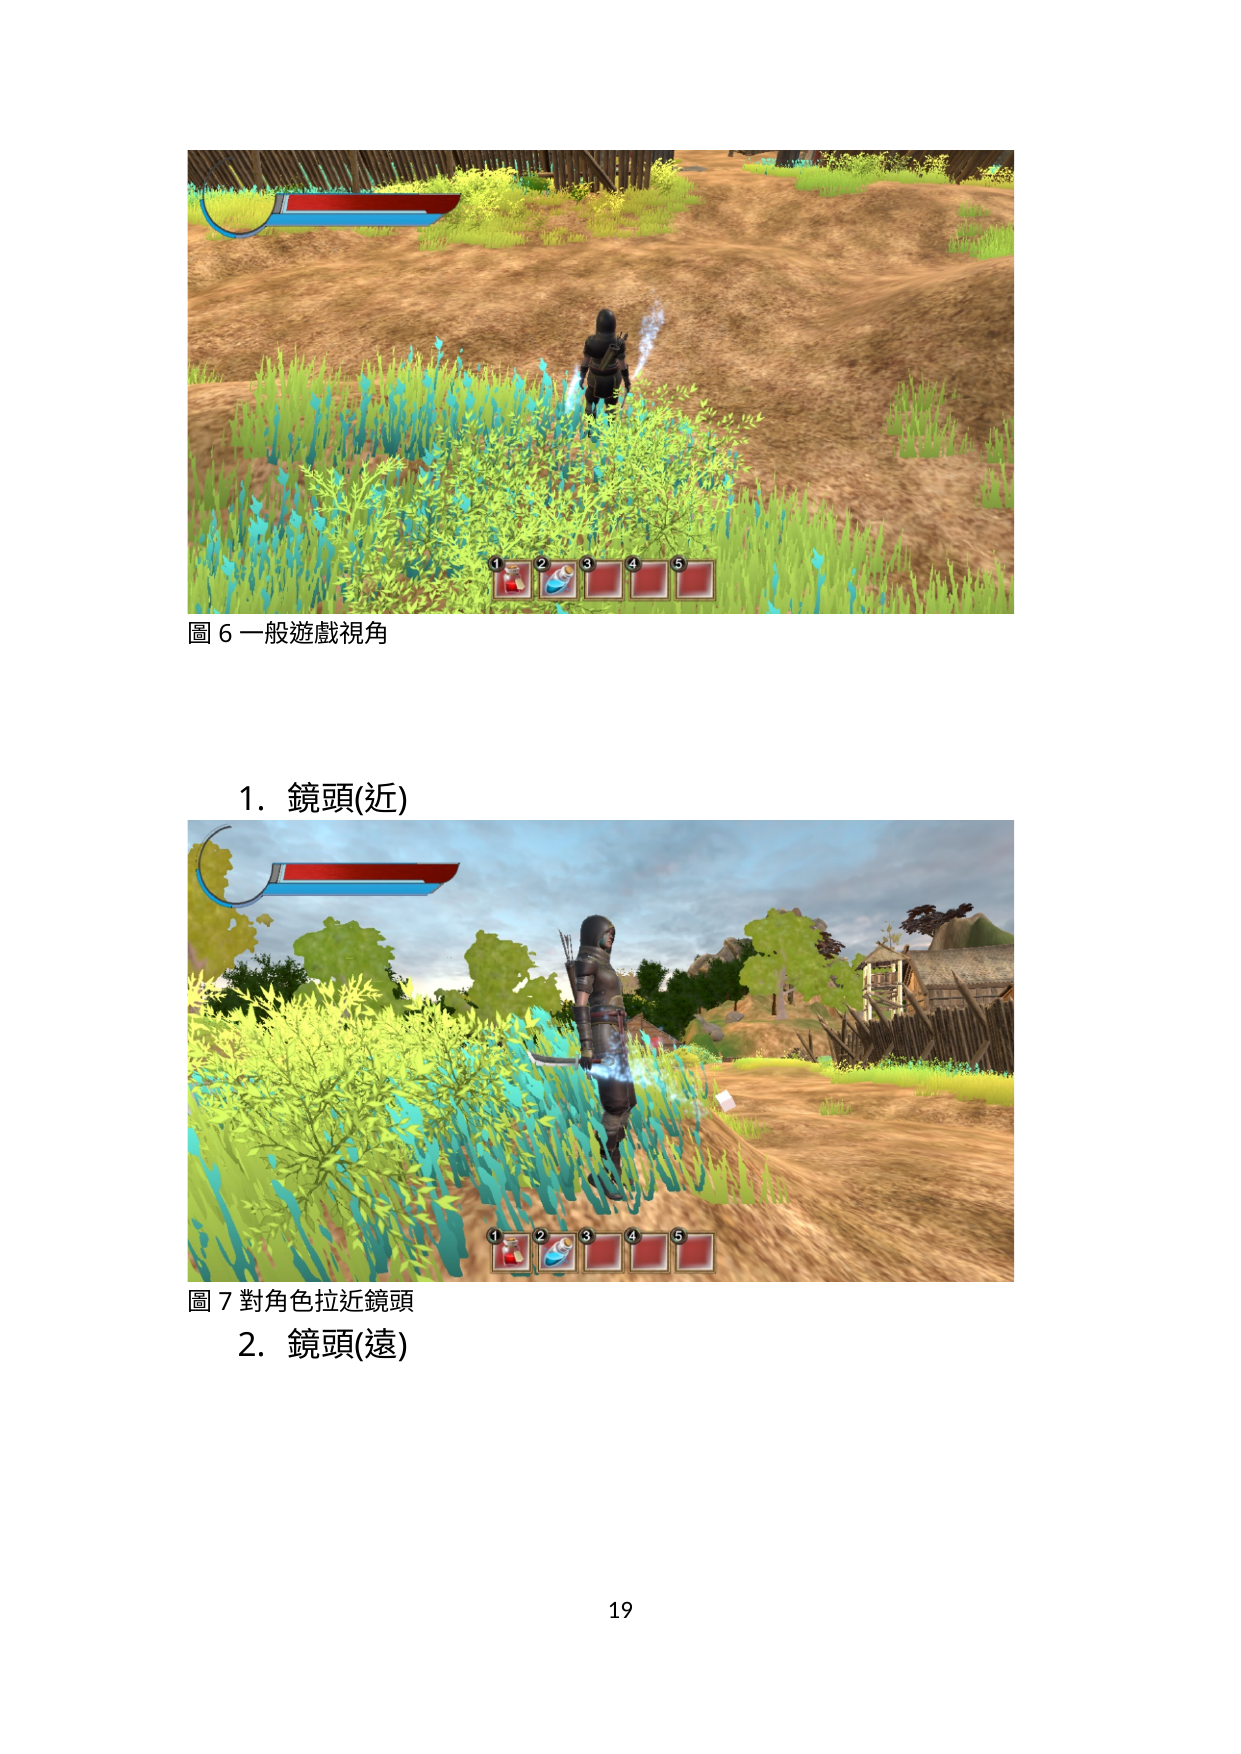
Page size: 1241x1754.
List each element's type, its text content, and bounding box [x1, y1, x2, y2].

list 鏡頭(近) [237, 772, 1053, 820]
picture [187, 150, 1015, 614]
picture [187, 820, 1015, 1282]
list 鏡頭(遠) [237, 1317, 1053, 1366]
